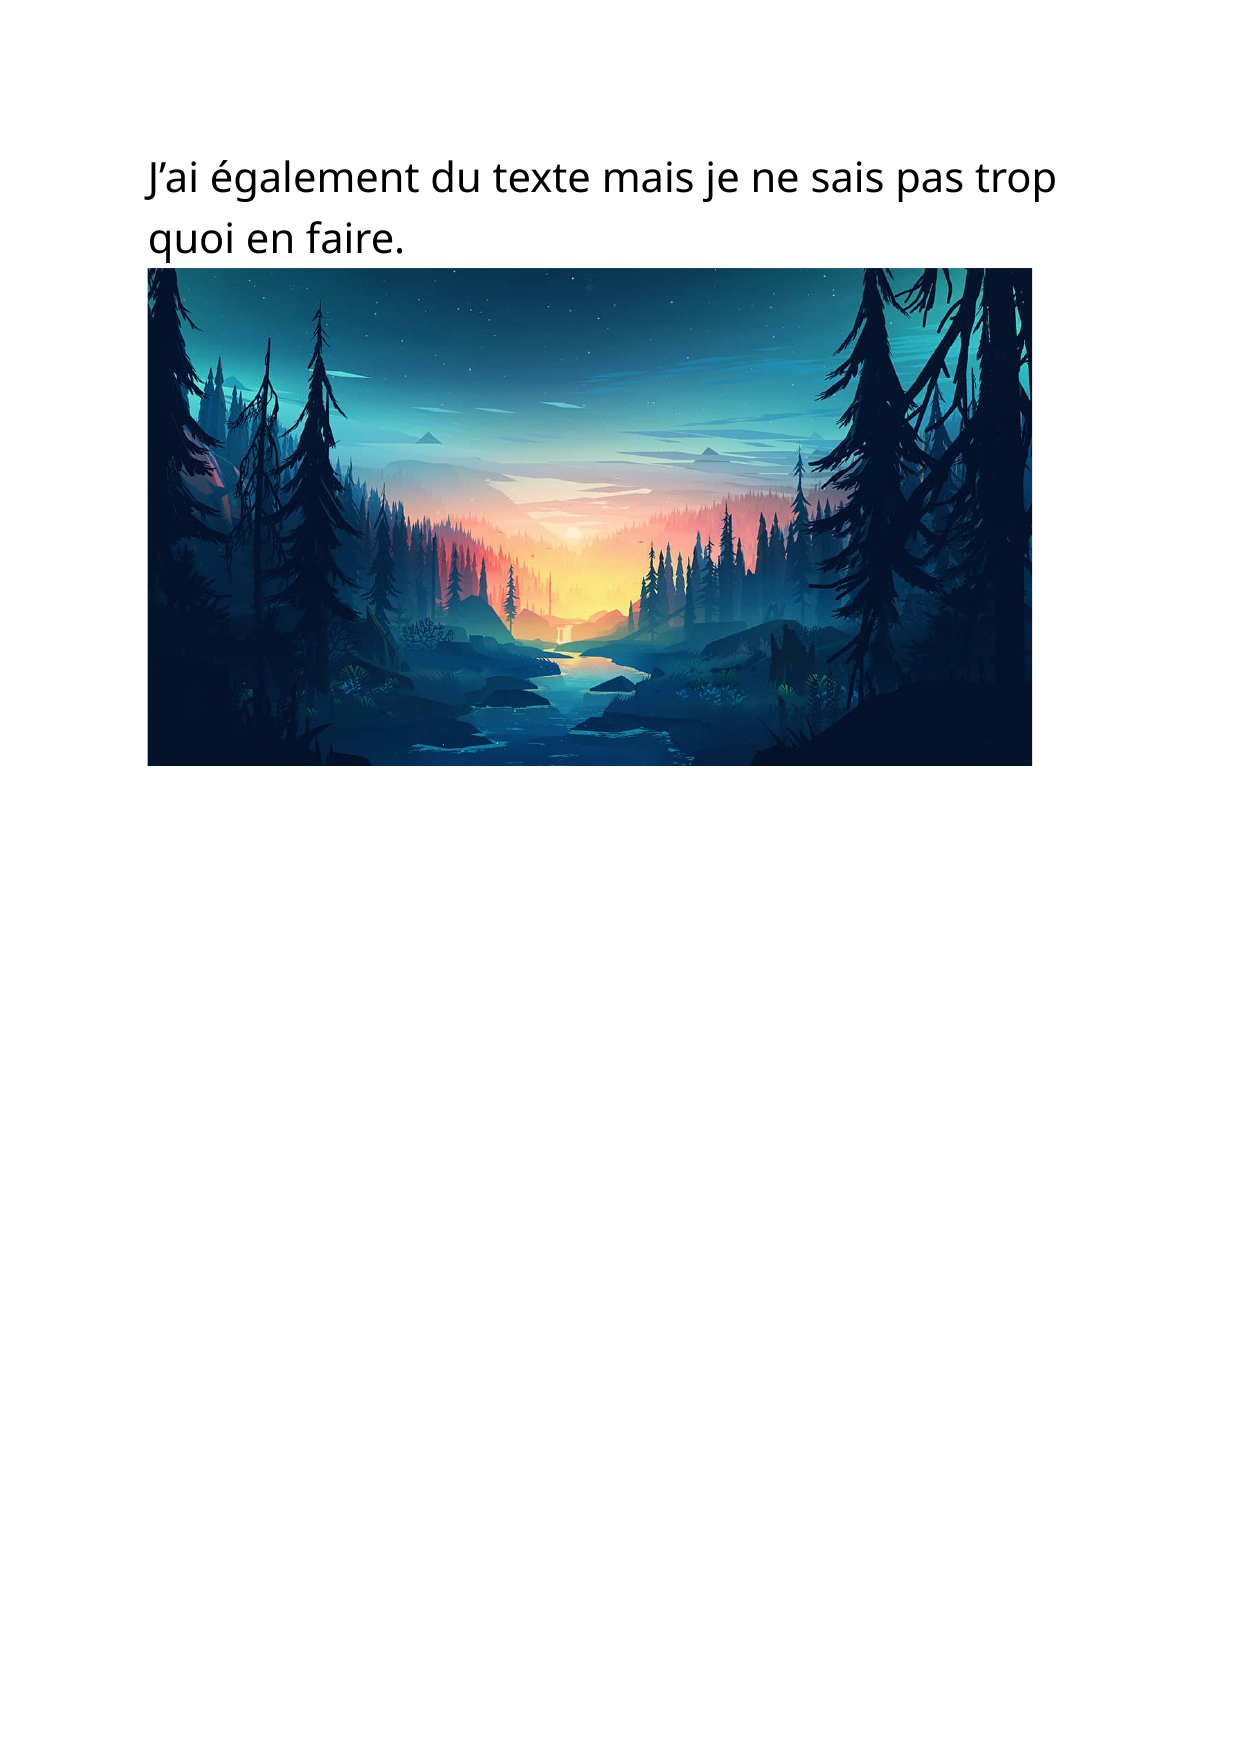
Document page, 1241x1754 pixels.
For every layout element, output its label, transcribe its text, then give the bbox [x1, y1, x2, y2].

picture [147, 268, 1033, 766]
